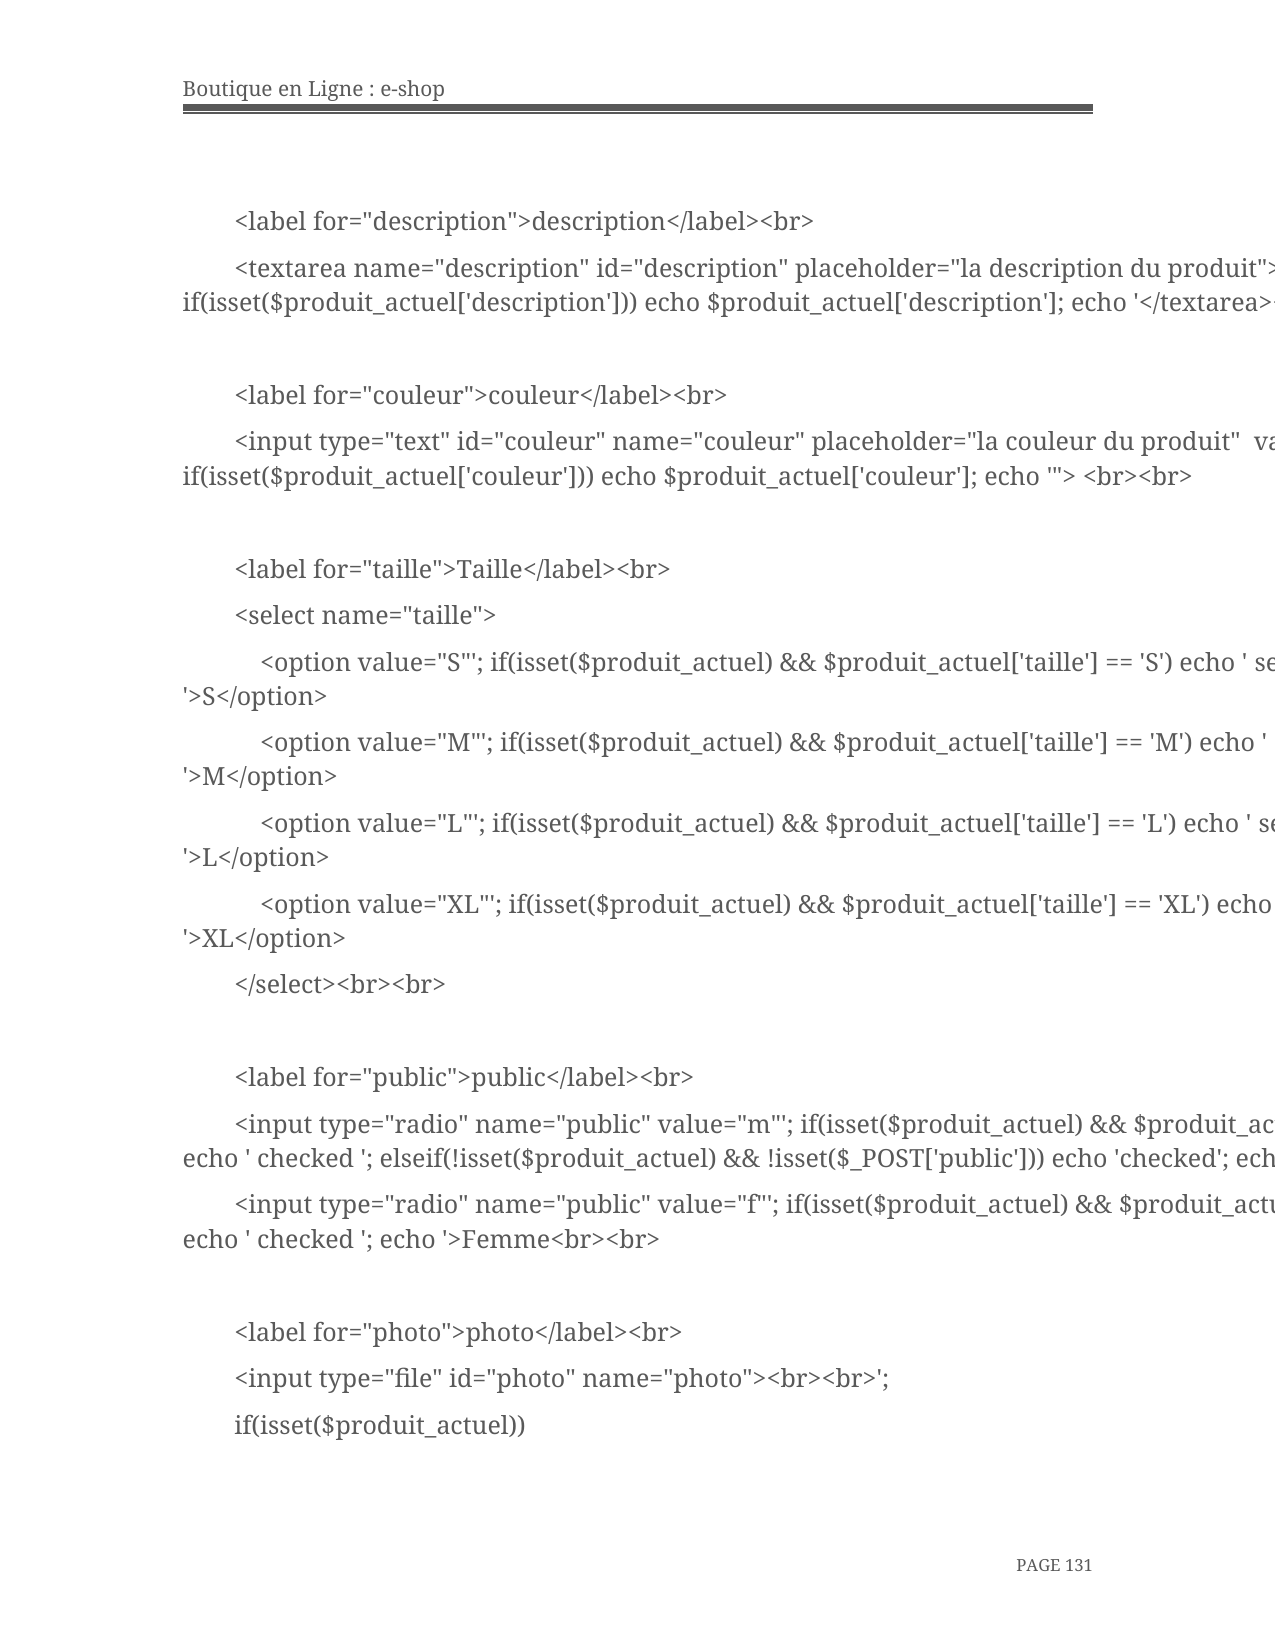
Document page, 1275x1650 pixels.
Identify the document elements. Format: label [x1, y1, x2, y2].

table_header [183, 191, 1275, 1454]
